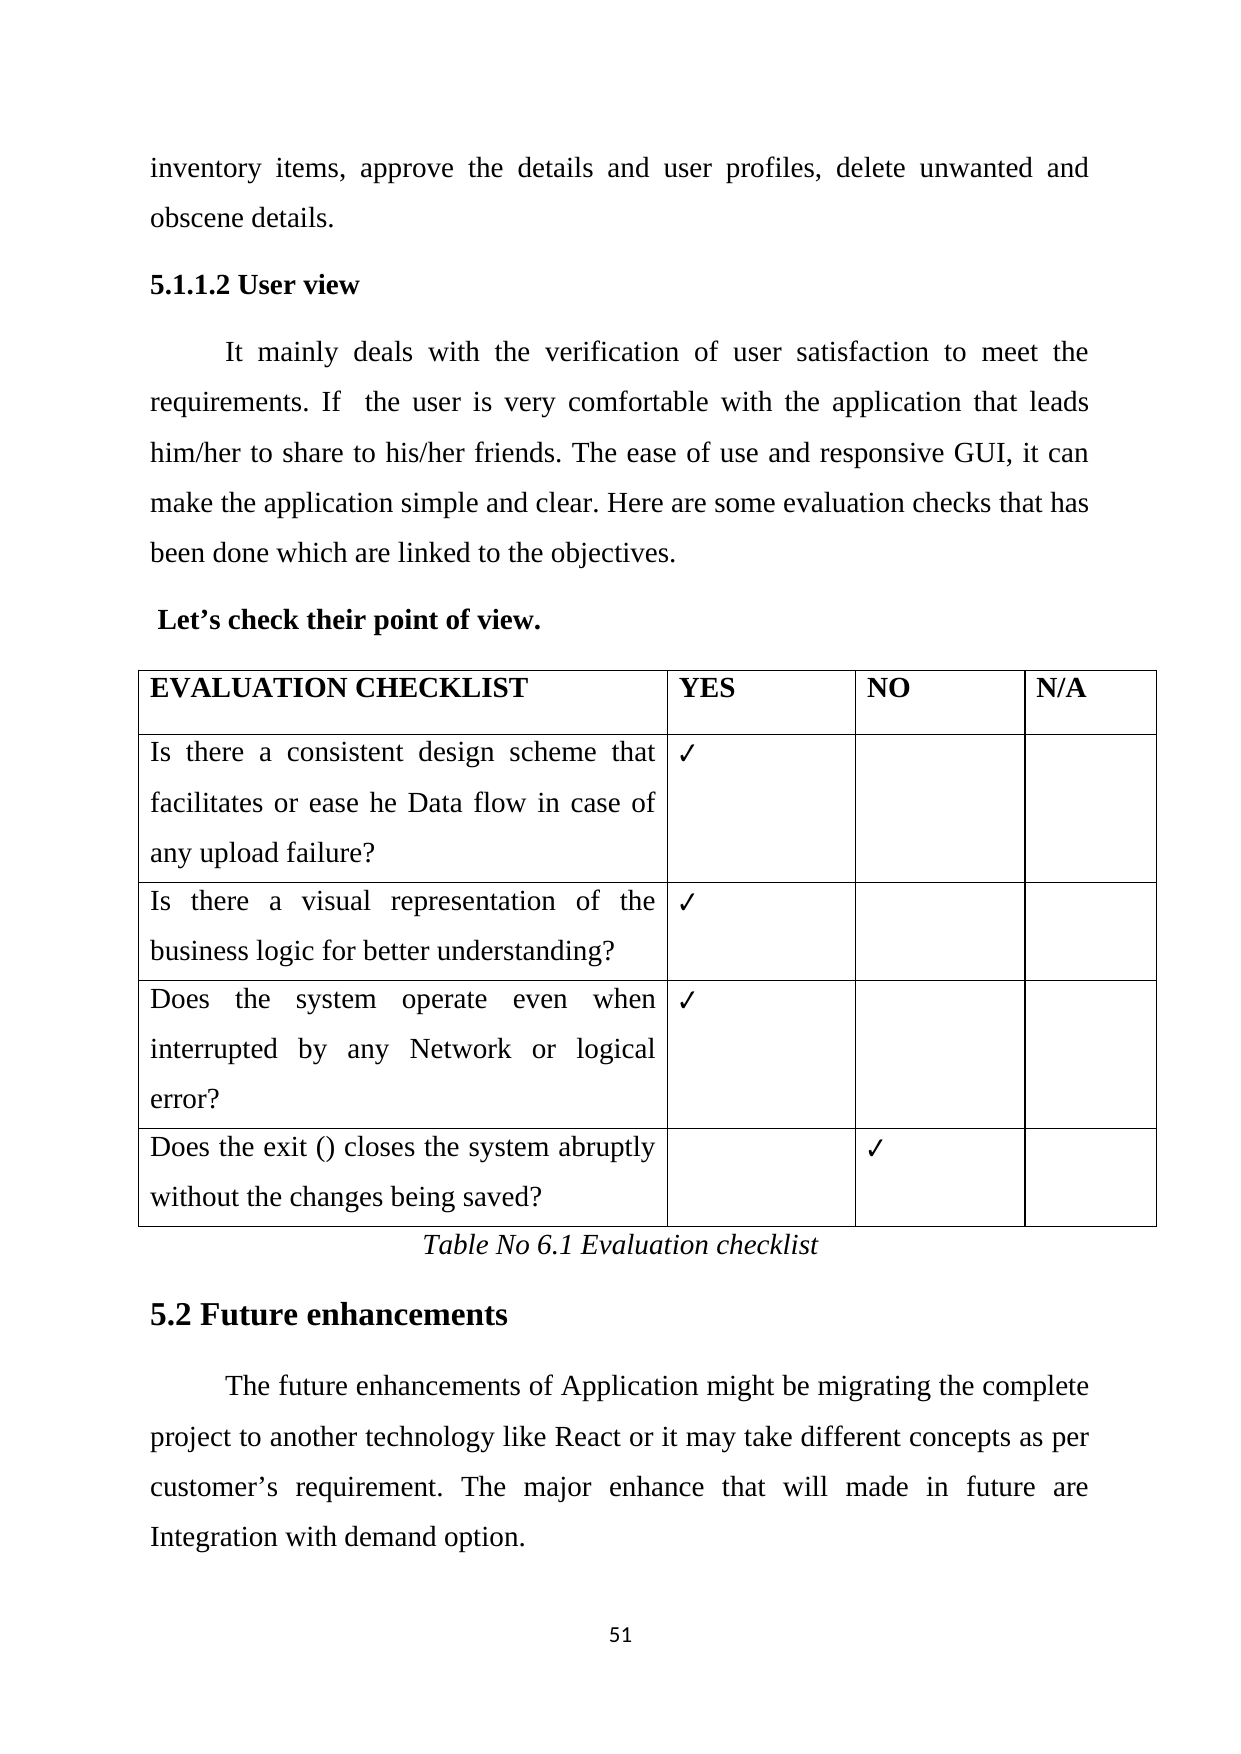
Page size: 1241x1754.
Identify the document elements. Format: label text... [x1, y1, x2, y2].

table_cell Does the system operate even when interrupted by any Network or logical error? [139, 981, 667, 1128]
text It mainly deals with the verification of user satisfaction to meet the requirements. If the user is very comfortable with the application that leads him/her to share to his/her friends. The ease of use and responsive GUI, it can make the application simple and clear. Here are some evaluation checks that has been done which are linked to the objectives. [150, 334, 1090, 569]
text 5.1.1.2 User view [150, 267, 1090, 301]
table_header EVALUATION CHECKLIST [139, 671, 667, 733]
table_header NO [856, 671, 1024, 733]
text Table No 6.1 Evaluation checklist [150, 1227, 1090, 1261]
text Let’s check their point of view. [150, 602, 1090, 636]
table_header N/A [1026, 671, 1156, 733]
table_cell ✔ [668, 735, 855, 882]
table_cell [1026, 981, 1156, 1128]
table_cell [856, 735, 1024, 882]
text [150, 150, 1090, 234]
text 5.2 Future enhancements [150, 1294, 1090, 1332]
table_cell Does the exit () closes the system abruptly without the changes being saved? [139, 1129, 667, 1226]
table_cell ✔ [856, 1129, 1024, 1226]
table_cell Is there a consistent design scheme that facilitates or ease he Data flow in case of any upload failure? [139, 735, 667, 882]
table_cell ✔ [668, 981, 855, 1128]
table_cell [1026, 1129, 1156, 1226]
table_cell [856, 981, 1024, 1128]
table_cell Is there a visual representation of the business logic for better understanding? [139, 883, 667, 980]
table_cell ✔ [668, 883, 855, 980]
text The future enhancements of Application might be migrating the complete project to another technology like React or it may take different concepts as per customer’s requirement. The major enhance that will made in future are Integration with demand option. [150, 1368, 1090, 1553]
table_cell [1026, 883, 1156, 980]
table_cell [668, 1129, 855, 1226]
table_header YES [668, 671, 855, 733]
table_cell [856, 883, 1024, 980]
table_cell [1026, 735, 1156, 882]
